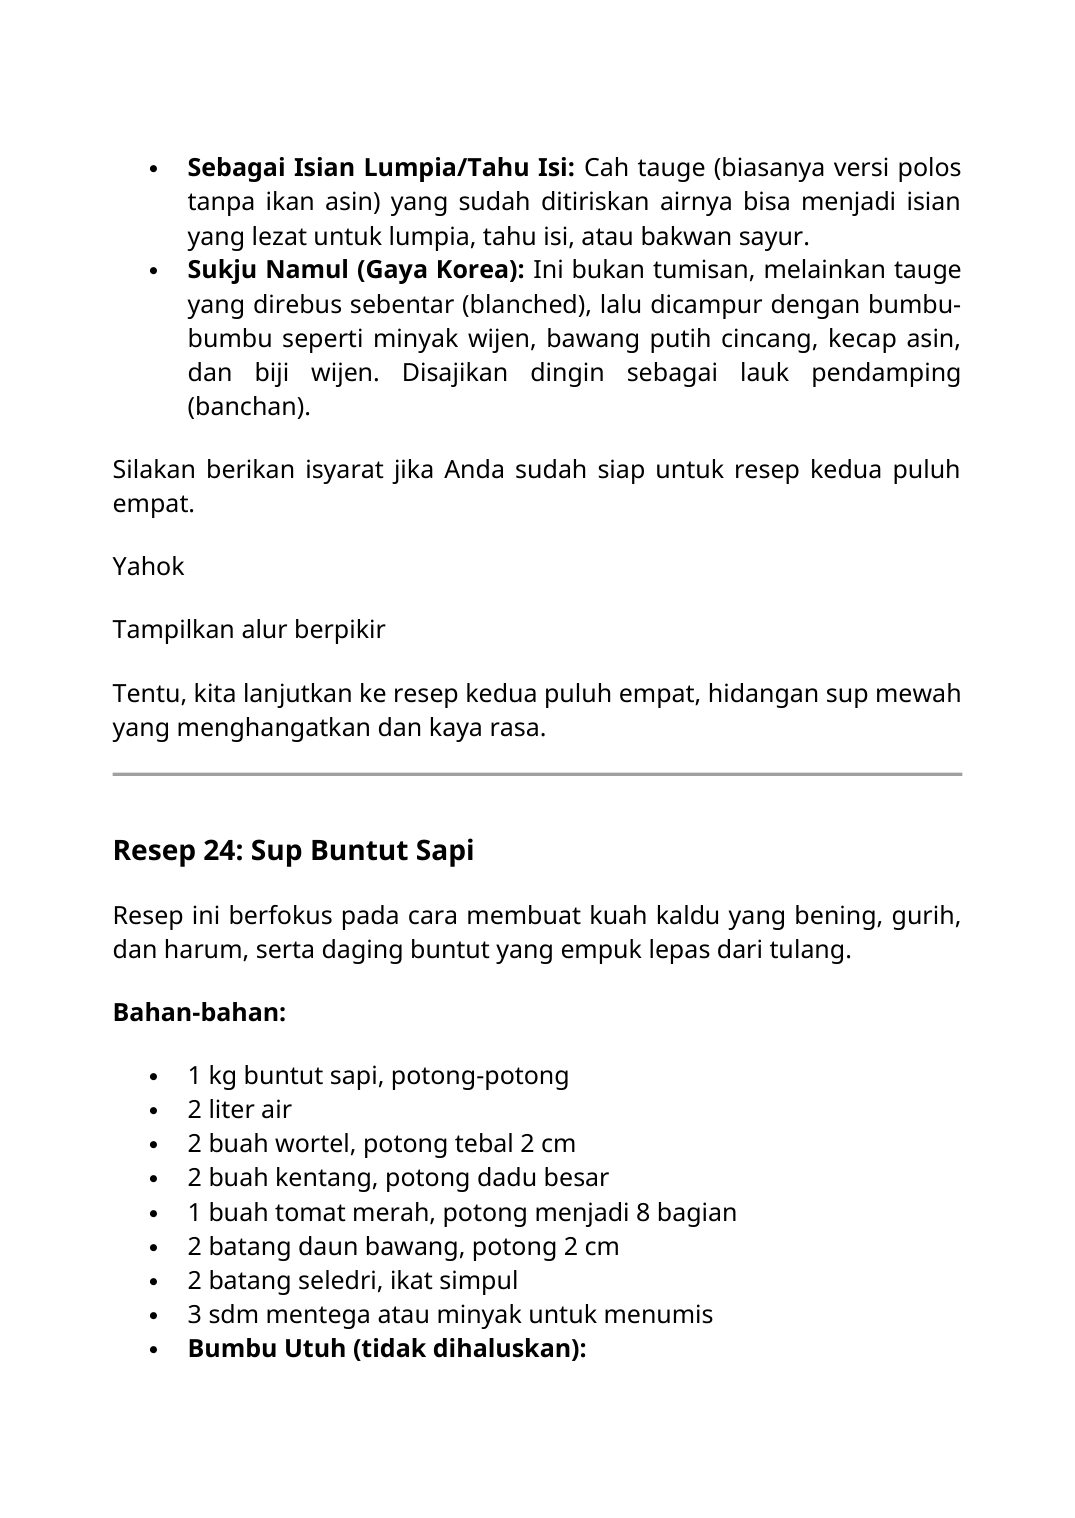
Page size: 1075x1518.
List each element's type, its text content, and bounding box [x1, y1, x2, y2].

list Sukju Namul (Gaya Korea): Ini bukan tumisan, melainkan tauge yang direbus sebentar (blanched), lalu dicampur dengan bumbu-bumbu seperti minyak wijen, bawang putih cincang, kecap asin, dan biji wijen. Disajikan dingin sebagai lauk pendamping (banchan). [150, 252, 962, 422]
text Silakan berikan isyarat jika Anda sudah siap untuk resep kedua puluh empat. [112, 452, 962, 520]
list 3 sdm mentega atau minyak untuk menumis [150, 1296, 962, 1330]
list Bumbu Utuh (tidak dihaluskan): [150, 1330, 962, 1364]
list Sebagai Isian Lumpia/Tahu Isi: Cah tauge (biasanya versi polos tanpa ikan asin) yang sudah ditiriskan airnya bisa menjadi isian yang lezat untuk lumpia, tahu isi, atau bakwan sayur. [150, 150, 962, 252]
text Resep ini berfokus pada cara membuat kuah kaldu yang bening, gurih, dan harum, serta daging buntut yang empuk lepas dari tulang. [112, 897, 962, 966]
list 1 buah tomat merah, potong menjadi 8 bagian [150, 1194, 962, 1228]
text Tentu, kita lanjutkan ke resep kedua puluh empat, hidangan sup mewah yang menghangatkan dan kaya rasa. [112, 675, 962, 743]
list 2 batang daun bawang, potong 2 cm [150, 1228, 962, 1262]
text Resep 24: Sup Buntut Sapi [112, 830, 962, 868]
text Yahok [112, 549, 962, 583]
list 2 buah wortel, potong tebal 2 cm [150, 1126, 962, 1160]
list 1 kg buntut sapi, potong-potong [150, 1058, 962, 1092]
list 2 batang seledri, ikat simpul [150, 1262, 962, 1296]
list 2 liter air [150, 1092, 962, 1126]
list 2 buah kentang, potong dadu besar [150, 1160, 962, 1194]
text Tampilkan alur berpikir [112, 612, 962, 646]
text Bahan-bahan: [112, 995, 962, 1029]
